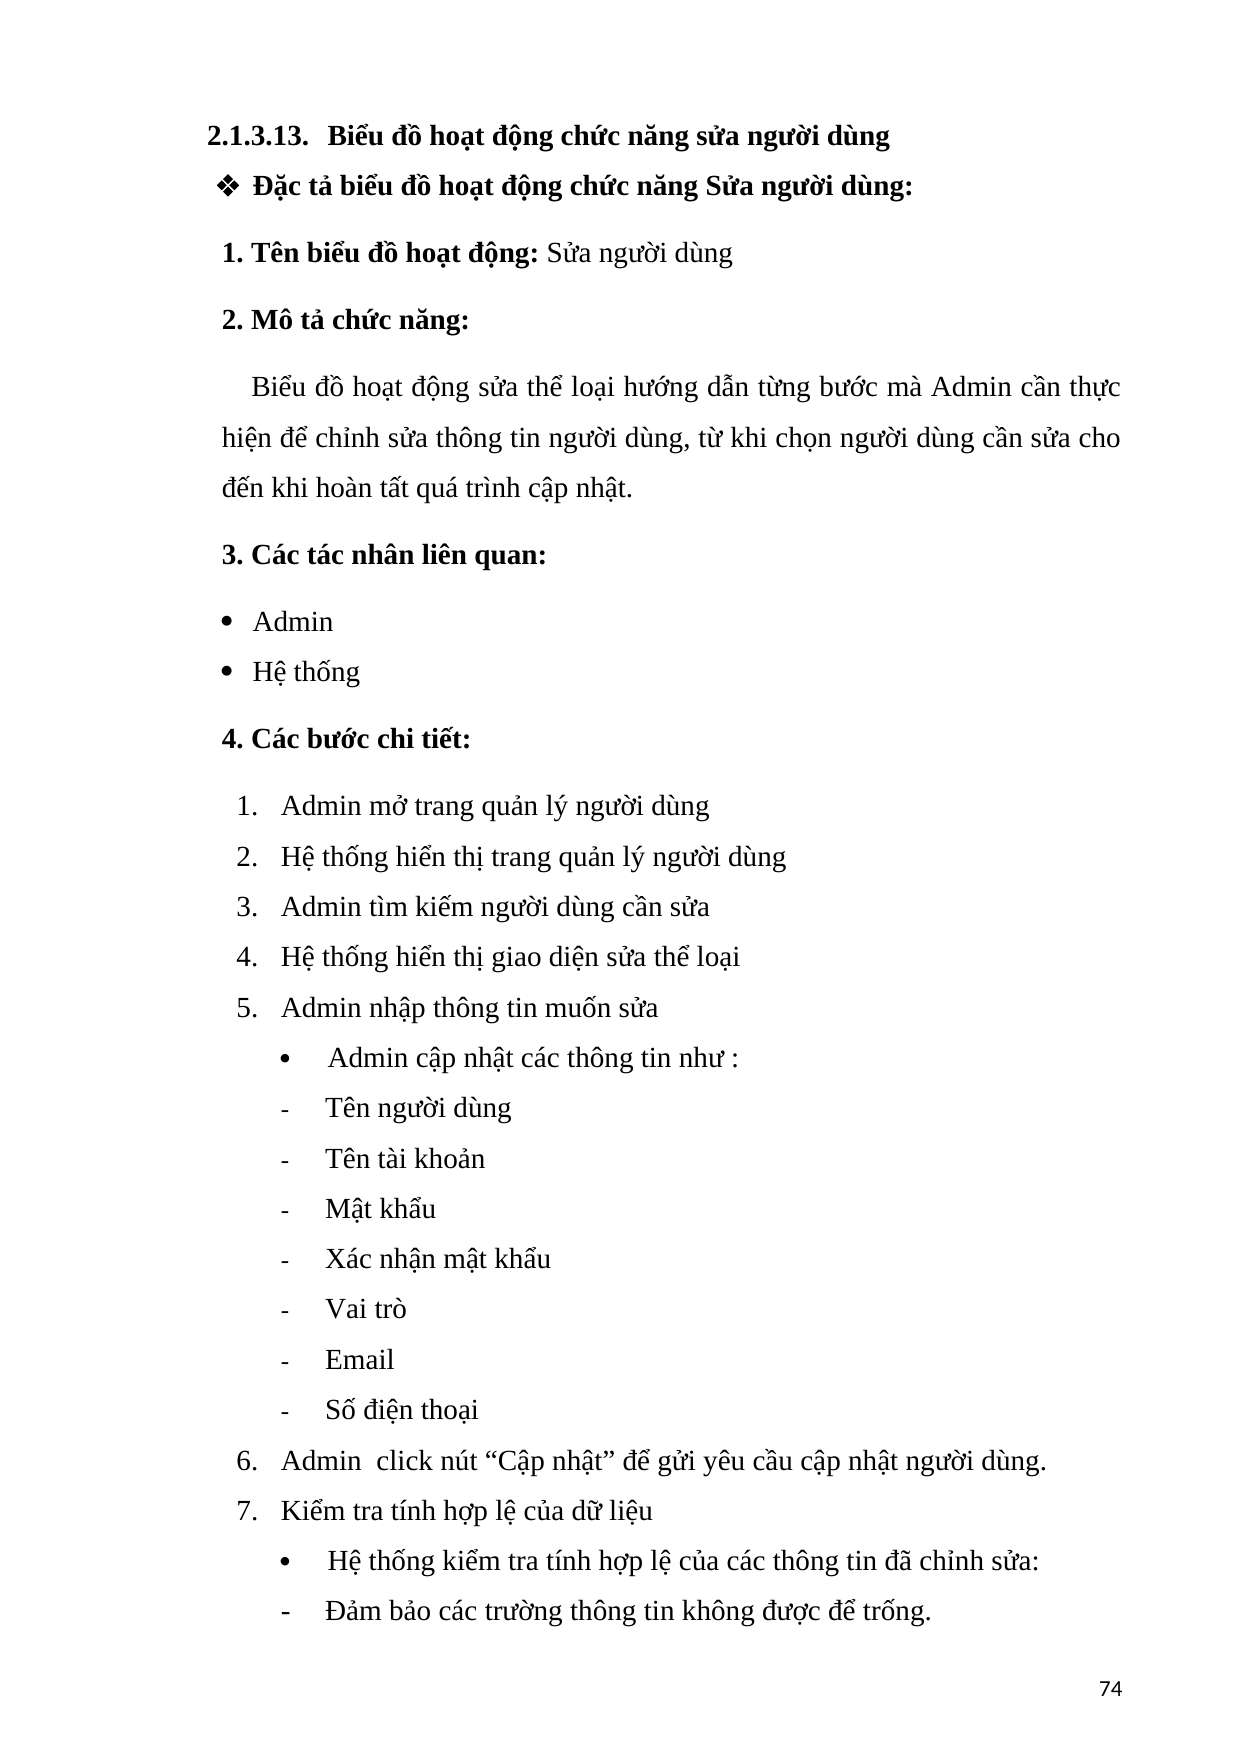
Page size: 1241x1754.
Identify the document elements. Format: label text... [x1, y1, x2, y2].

list Hệ thống hiển thị trang quản lý người dùng [236, 839, 1122, 872]
list Hệ thống hiển thị giao diện sửa thể loại [236, 939, 1122, 973]
list Email [281, 1342, 1122, 1376]
list Admin tìm kiếm người dùng cần sửa [236, 889, 1122, 923]
list Đảm bảo các trường thông tin không được để trống. [281, 1593, 1122, 1627]
list Hệ thống [222, 654, 1122, 688]
list Admin [222, 604, 1122, 638]
text 3. Các tác nhân liên quan: [177, 537, 1122, 571]
text 2. Mô tả chức năng: [177, 302, 1122, 336]
list Tên tài khoản [281, 1141, 1122, 1174]
list Admin click nút “Cập nhật” để gửi yêu cầu cập nhật người dùng. [236, 1443, 1122, 1476]
list Admin nhập thông tin muốn sửa [236, 990, 1122, 1023]
text 4. Các bước chi tiết: [177, 722, 1122, 755]
list Admin mở trang quản lý người dùng [236, 788, 1122, 822]
list Mật khẩu [281, 1191, 1122, 1224]
list Admin cập nhật các thông tin như : [281, 1040, 1122, 1074]
list Hệ thống kiểm tra tính hợp lệ của các thông tin đã chỉnh sửa: [281, 1543, 1122, 1577]
list Xác nhận mật khẩu [281, 1241, 1122, 1275]
list Vai trò [281, 1292, 1122, 1325]
text 1. Tên biểu đồ hoạt động: Sửa người dùng [177, 236, 1122, 269]
list Số điện thoại [281, 1392, 1122, 1426]
subtitle Biểu đồ hoạt động chức năng sửa người dùng [207, 118, 1122, 152]
text Biểu đồ hoạt động sửa thể loại hướng dẫn từng bước mà Admin cần thực hiện để chỉnh sửa thông tin người dùng, từ khi chọn người dùng cần sửa cho đến khi hoàn tất quá trình cập nhật. [222, 369, 1122, 504]
list Kiểm tra tính hợp lệ của dữ liệu [236, 1493, 1122, 1526]
list Đặc tả biểu đồ hoạt động chức năng Sửa người dùng: [215, 168, 1122, 202]
list Tên người dùng [281, 1090, 1122, 1124]
